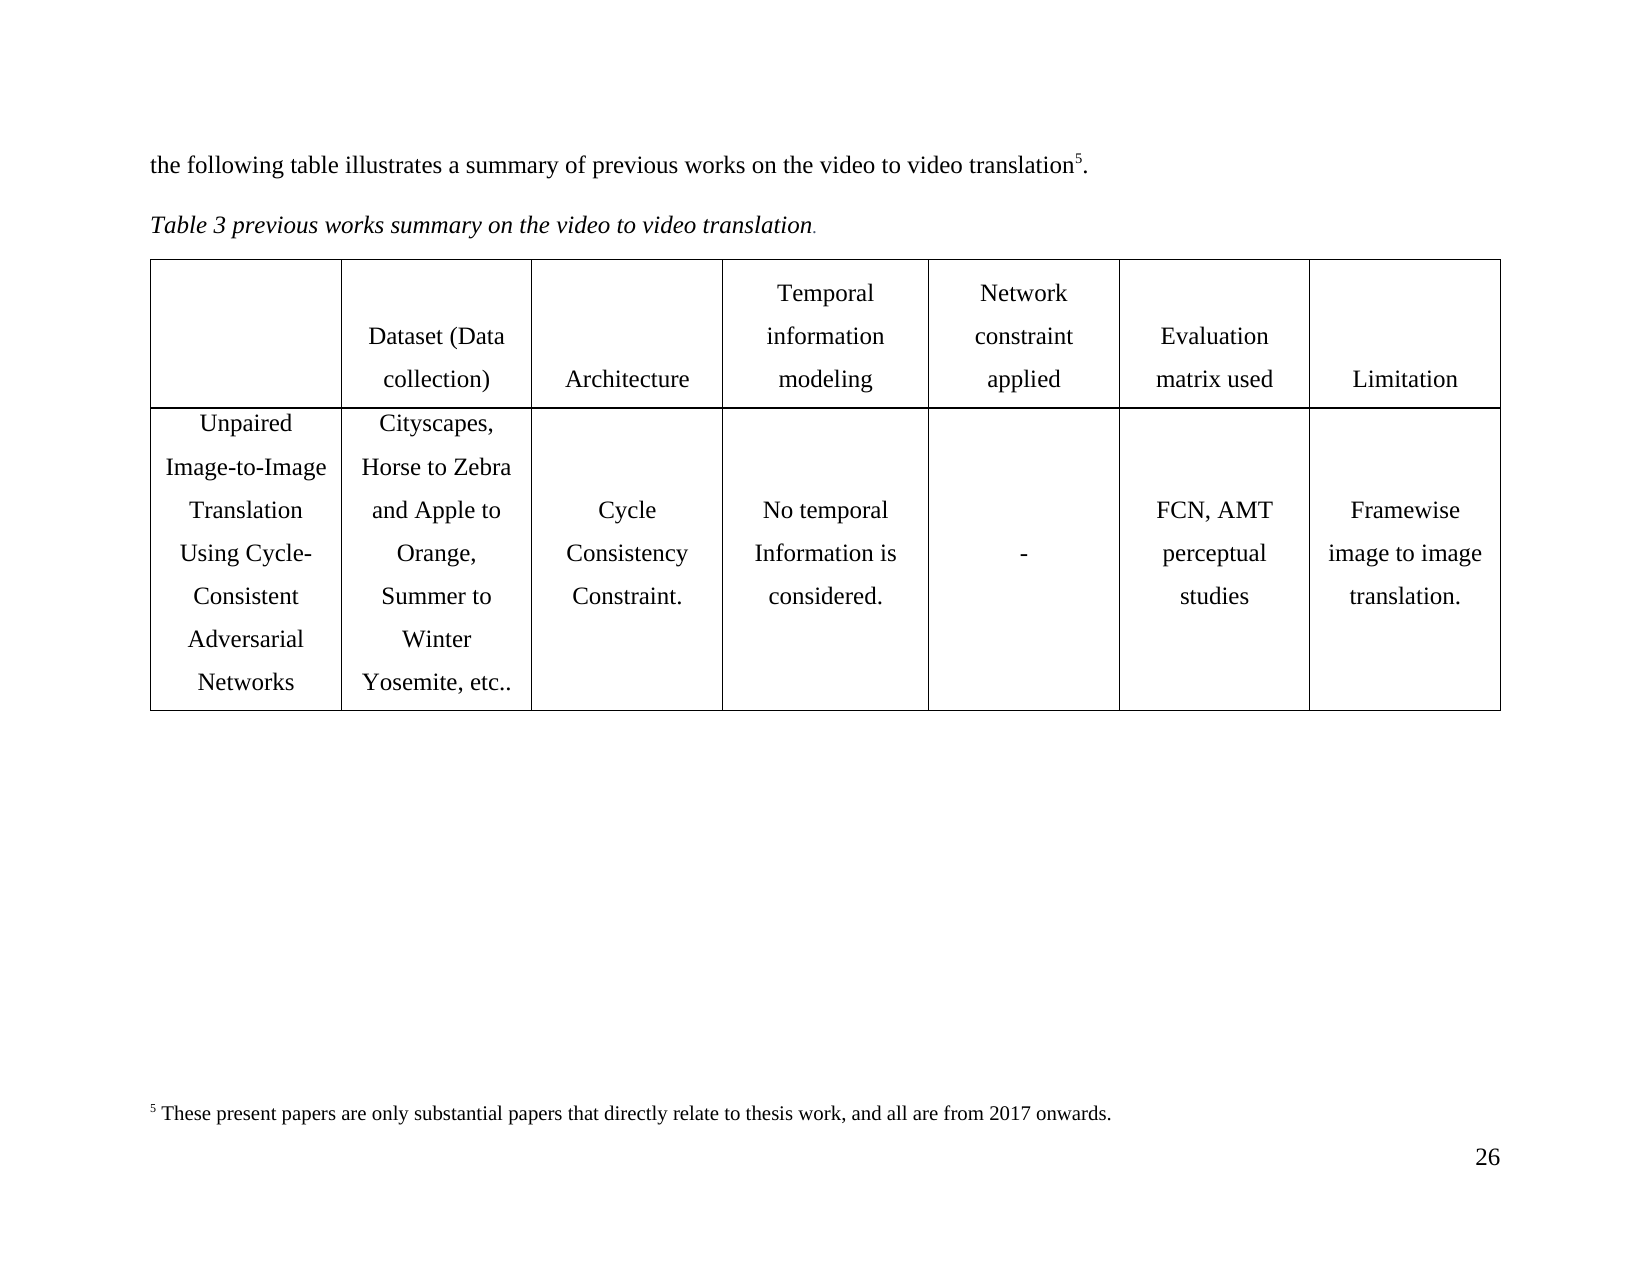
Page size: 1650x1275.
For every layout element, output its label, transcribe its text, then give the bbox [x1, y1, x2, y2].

table_header Limitation [1310, 260, 1500, 407]
table_cell Framewise image to image translation. [1310, 409, 1500, 710]
table_cell Cityscapes, Horse to Zebra and Apple to Orange, Summer to Winter Yosemite, etc.. [342, 409, 531, 710]
table_cell No temporal Information is considered. [723, 409, 928, 710]
table_cell Unpaired Image-to-Image Translation Using Cycle-Consistent Adversarial Networks [151, 409, 341, 710]
table_cell Cycle Consistency Constraint. [532, 409, 722, 710]
table_header Temporal information modeling [723, 260, 928, 407]
table_header Architecture [532, 260, 722, 407]
text the following table illustrates a summary of previous works on the video to video translation. [150, 150, 1500, 179]
table_header Evaluation matrix used [1120, 260, 1309, 407]
text Table 3 previous works summary on the video to video translation. [150, 210, 1500, 238]
table_header Network constraint applied [929, 260, 1119, 407]
table_cell - [929, 409, 1119, 710]
table_header Dataset (Data collection) [342, 260, 531, 407]
table_header [151, 260, 341, 407]
table_cell FCN, AMT perceptual studies [1120, 409, 1309, 710]
